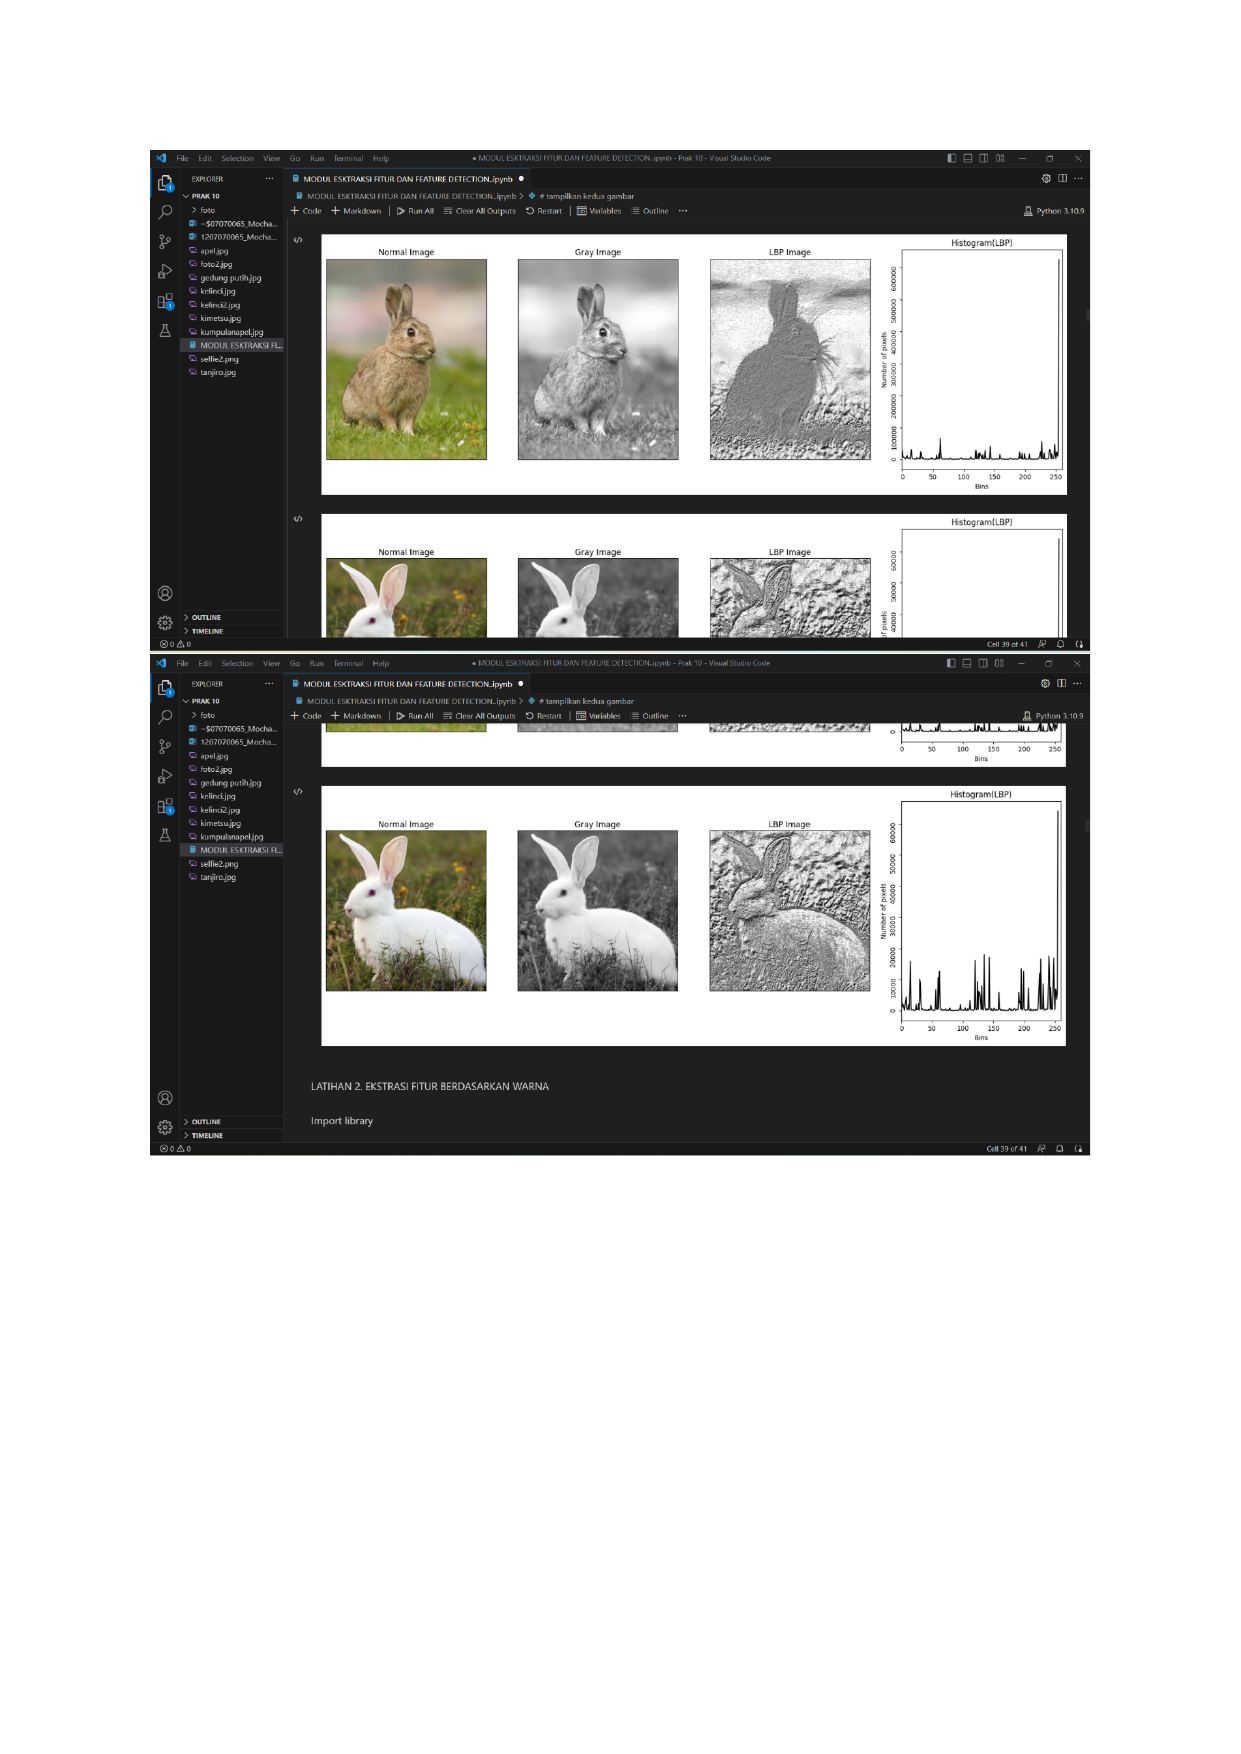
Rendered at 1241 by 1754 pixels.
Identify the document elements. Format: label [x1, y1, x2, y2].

picture [150, 654, 1091, 1156]
picture [150, 150, 1091, 653]
